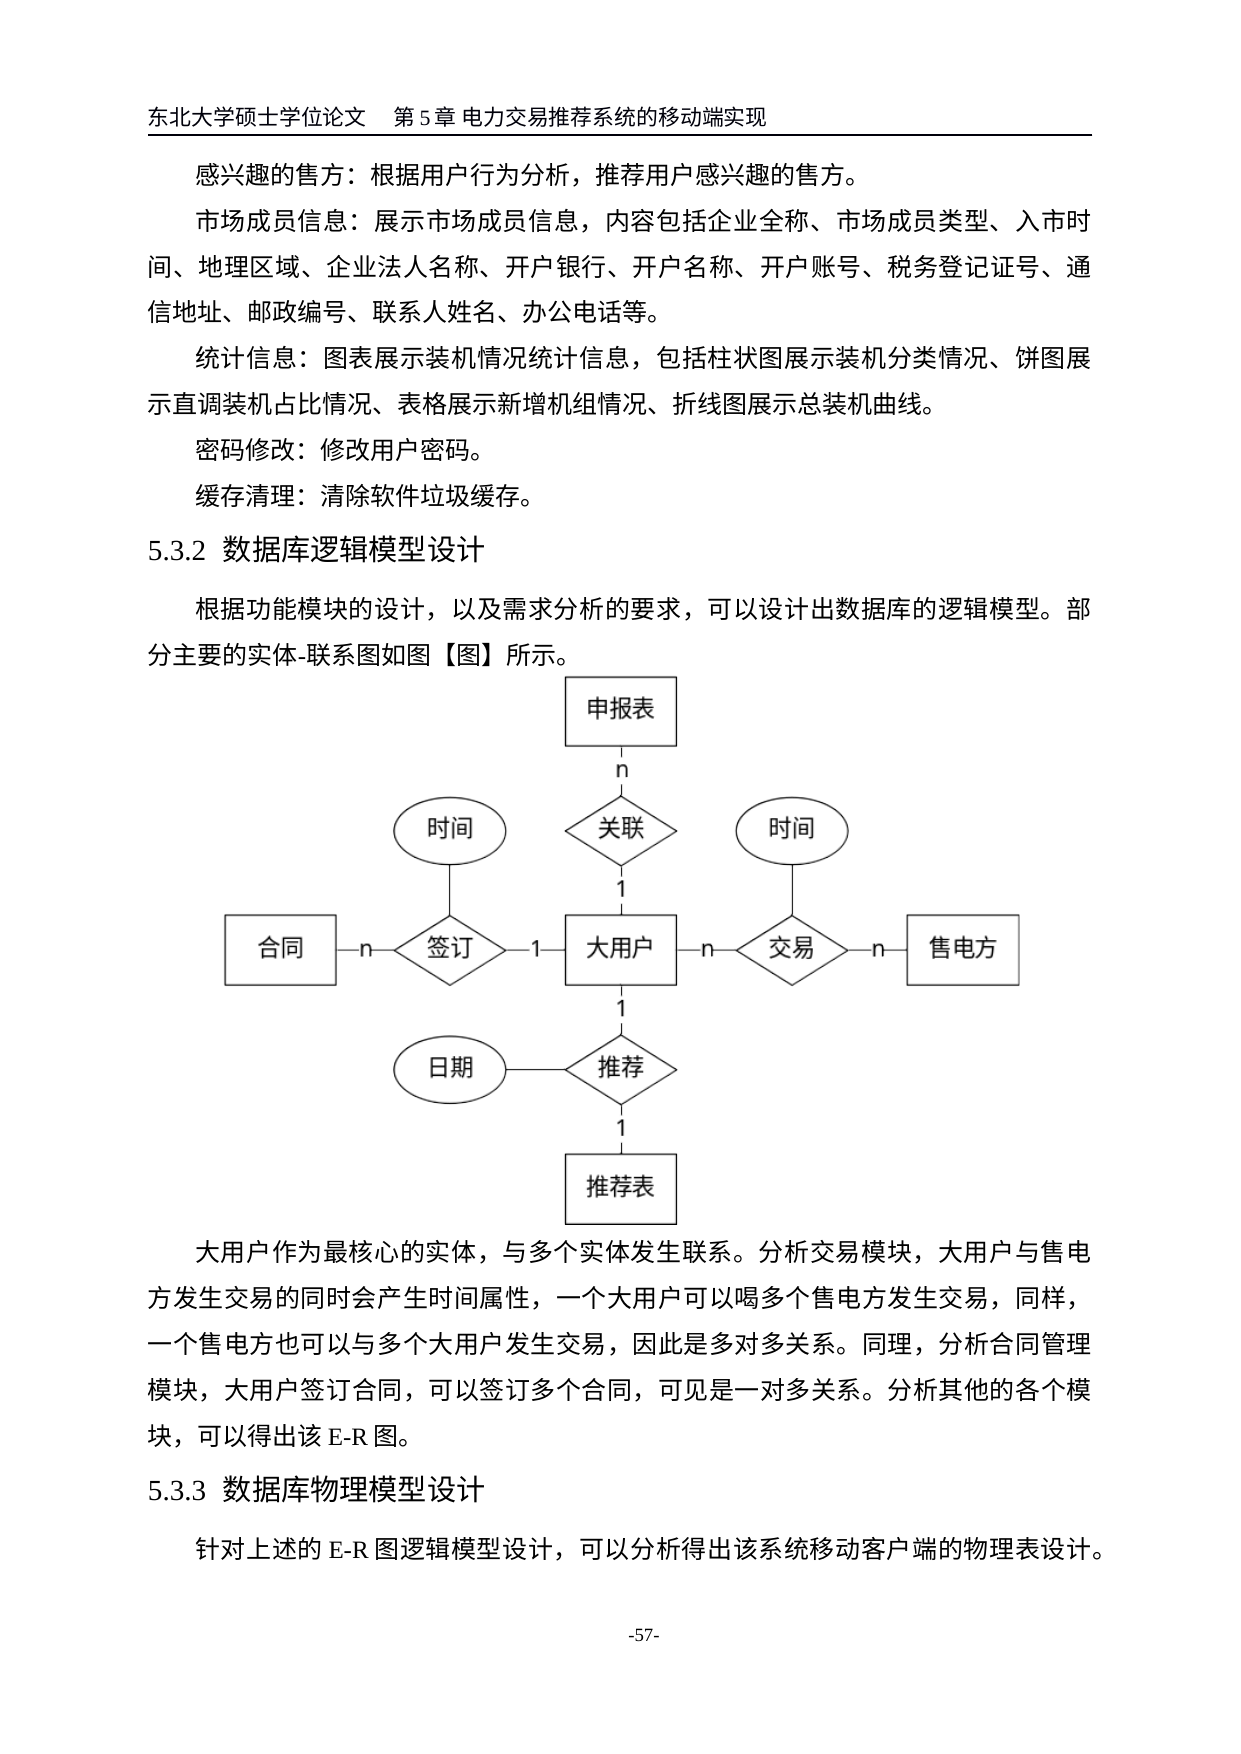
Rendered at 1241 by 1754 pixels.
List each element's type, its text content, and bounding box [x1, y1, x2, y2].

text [148, 1521, 1092, 1567]
text 感兴趣的售方：根据用户行为分析，推荐用户感兴趣的售方。 [148, 148, 1092, 193]
text 缓存清理：清除软件垃圾缓存。 [148, 468, 1092, 514]
text 市场成员信息：展示市场成员信息，内容包括企业全称、市场成员类型、入市时间、地理区域、企业法人名称、开户银行、开户名称、开户账号、税务登记证号、通信地址、邮政编号、联系人姓名、办公电话等。 [148, 193, 1092, 331]
subtitle 数据库物理模型设计 [148, 1467, 1092, 1509]
subtitle 数据库逻辑模型设计 [148, 527, 1092, 569]
text 大用户作为最核心的实体，与多个实体发生联系。分析交易模块，大用户与售电方发生交易的同时会产生时间属性，一个大用户可以喝多个售电方发生交易，同样，一个售电方也可以与多个大用户发生交易，因此是多对多关系。同理，分析合同管理模块，大用户签订合同，可以签订多个合同，可见是一对多关系。分析其他的各个模块，可以得出该E-R图。 [148, 1225, 1092, 1454]
text 密码修改：修改用户密码。 [148, 423, 1092, 468]
text 统计信息：图表展示装机情况统计信息，包括柱状图展示装机分类情况、饼图展示直调装机占比情况、表格展示新增机组情况、折线图展示总装机曲线。 [148, 331, 1092, 423]
text 根据功能模块的设计，以及需求分析的要求，可以设计出数据库的逻辑模型。部分主要的实体-联系图如图【图】所示。 [148, 582, 1092, 673]
